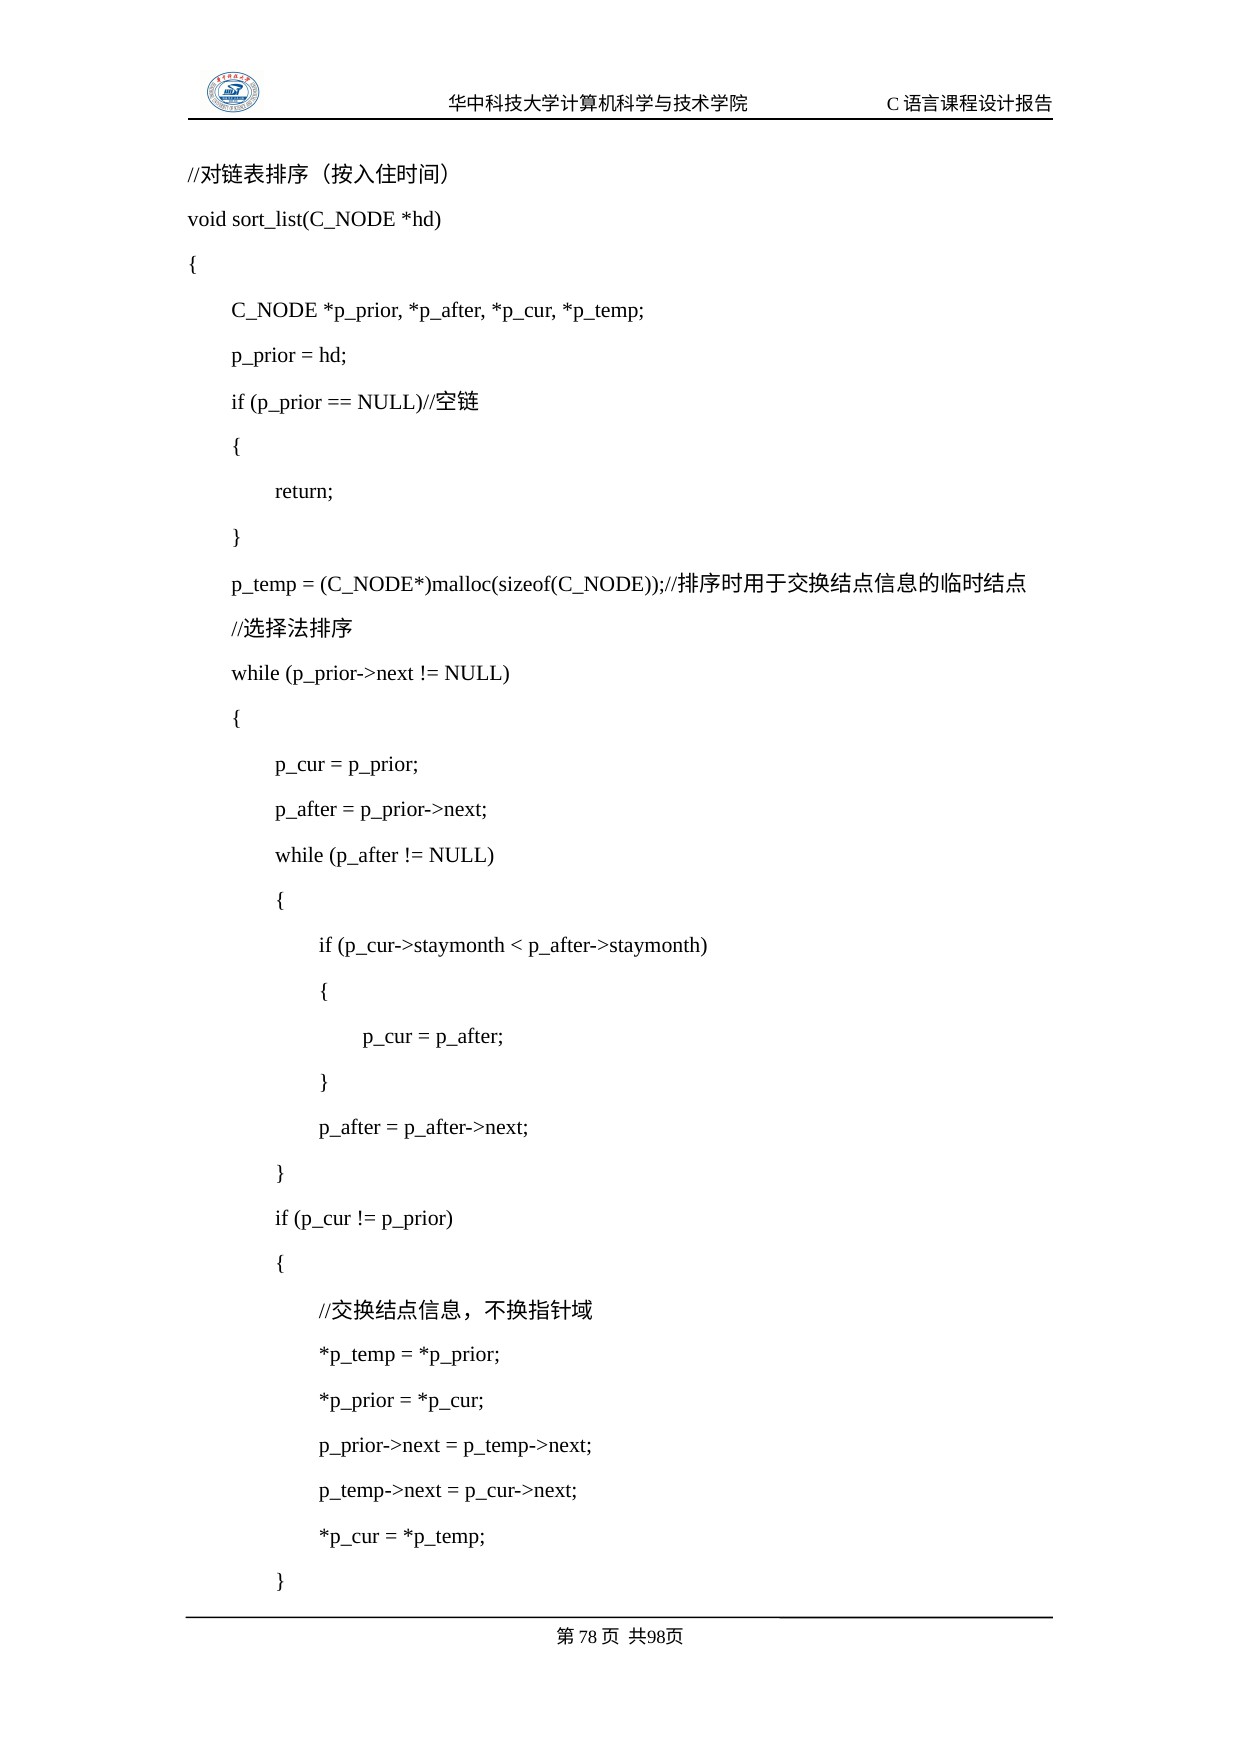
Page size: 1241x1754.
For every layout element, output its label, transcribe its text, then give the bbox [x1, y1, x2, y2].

text p_after = p_after->next; [187, 1104, 1053, 1149]
text *p_cur = *p_temp; [187, 1513, 1053, 1558]
text C_NODE *p_prior, *p_after, *p_cur, *p_temp; [187, 287, 1053, 332]
text { [187, 241, 1053, 287]
text p_prior = hd; [187, 332, 1053, 377]
text { [187, 423, 1053, 468]
text { [187, 695, 1053, 741]
text p_cur = p_after; [187, 1013, 1053, 1059]
text while (p_prior->next != NULL) [187, 650, 1053, 695]
text *p_prior = *p_cur; [187, 1377, 1053, 1422]
text p_cur = p_prior; [187, 741, 1053, 786]
text p_after = p_prior->next; [187, 786, 1053, 832]
text //选择法排序 [187, 604, 1053, 650]
picture [200, 70, 264, 113]
text if (p_cur->staymonth < p_after->staymonth) [187, 922, 1053, 968]
text //交换结点信息，不换指针域 [187, 1286, 1053, 1331]
text } [187, 1059, 1053, 1104]
text if (p_prior == NULL)//空链 [187, 377, 1053, 423]
text void sort_list(C_NODE *hd) [187, 196, 1053, 241]
text while (p_after != NULL) [187, 832, 1053, 877]
text p_temp->next = p_cur->next; [187, 1467, 1053, 1513]
text } [187, 1558, 1053, 1604]
text } [187, 514, 1053, 559]
text return; [187, 468, 1053, 514]
text p_prior->next = p_temp->next; [187, 1422, 1053, 1467]
text } [187, 1149, 1053, 1195]
text { [187, 877, 1053, 922]
text //对链表排序（按入住时间） [187, 150, 1053, 196]
text { [187, 1240, 1053, 1286]
text *p_temp = *p_prior; [187, 1331, 1053, 1377]
text if (p_cur != p_prior) [187, 1195, 1053, 1240]
text p_temp = (C_NODE*)malloc(sizeof(C_NODE));//排序时用于交换结点信息的临时结点 [187, 559, 1053, 604]
text { [187, 968, 1053, 1013]
